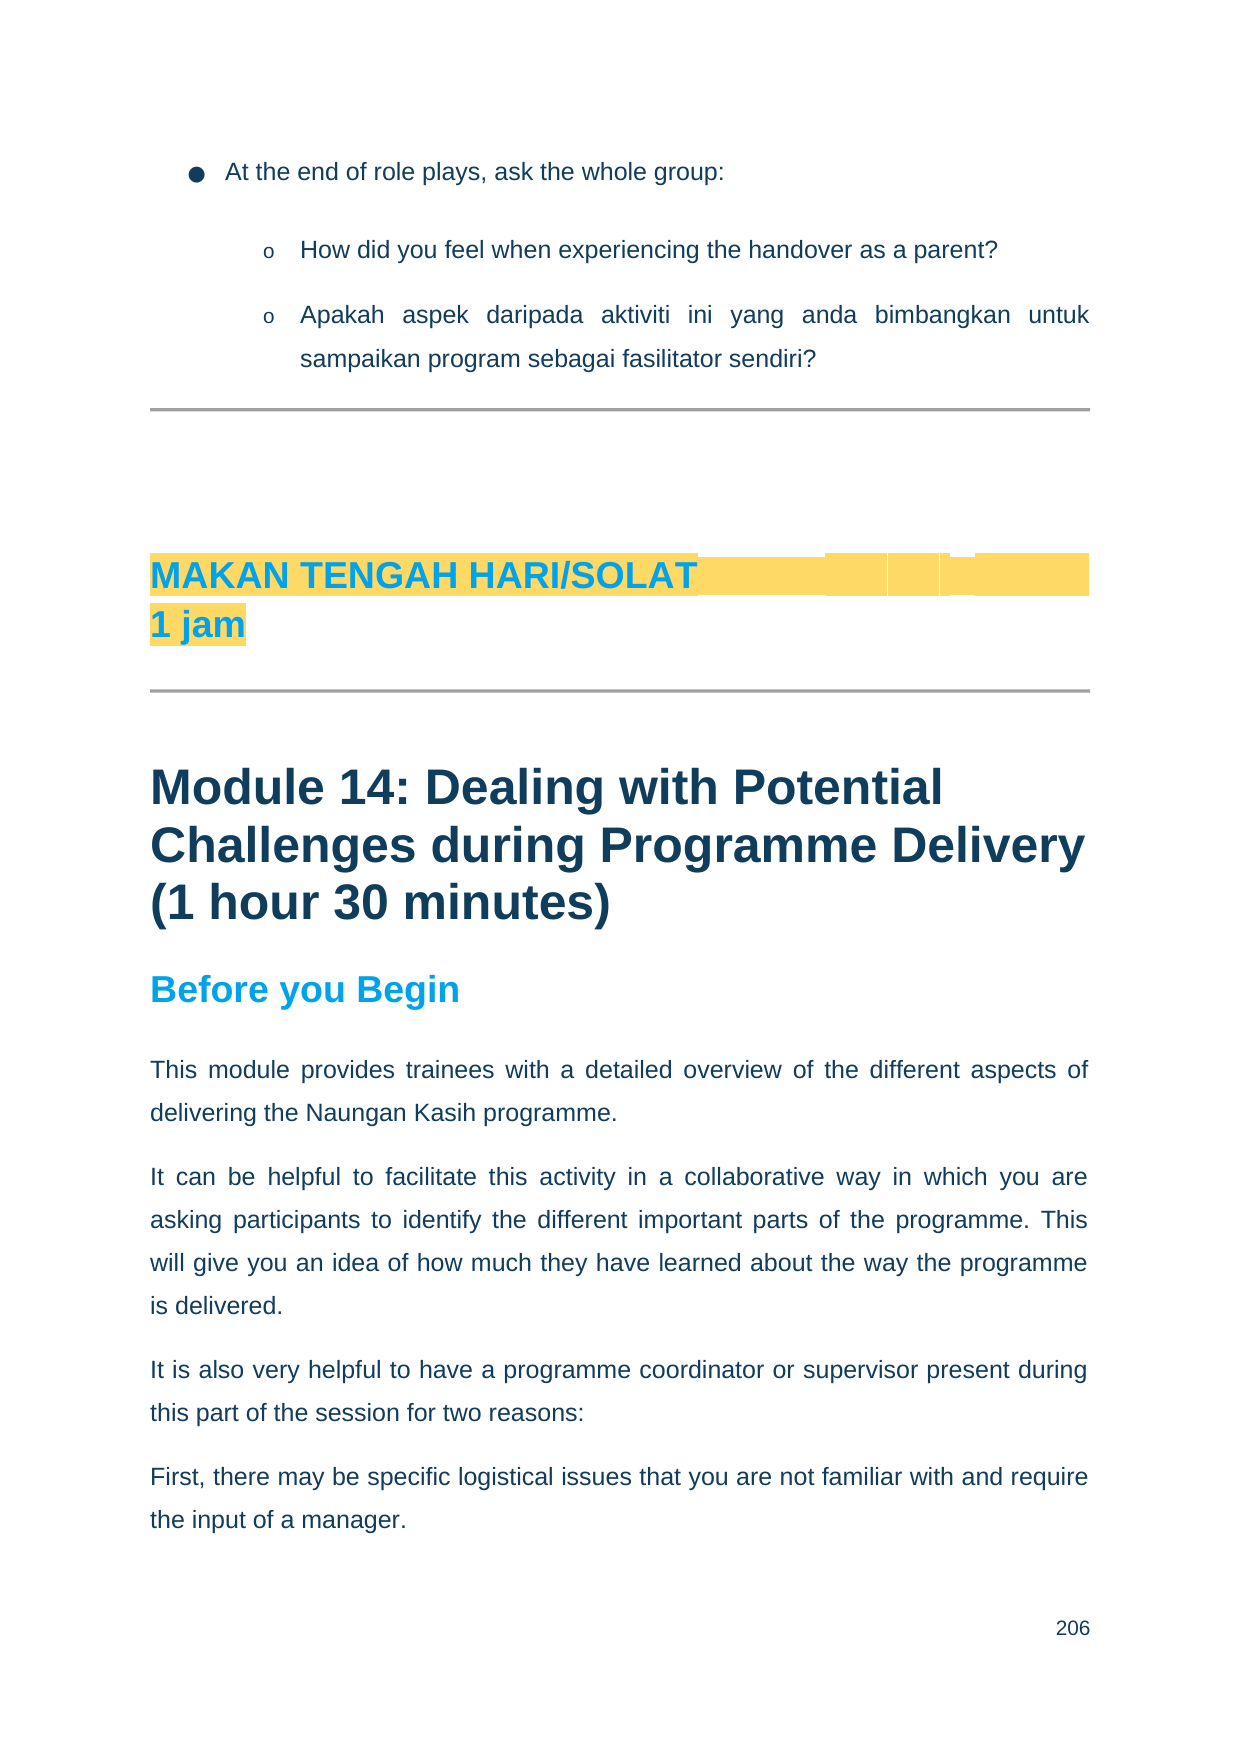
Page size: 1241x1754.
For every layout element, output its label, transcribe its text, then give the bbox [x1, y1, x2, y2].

list At the end of role plays, ask the whole group: [187, 150, 1090, 193]
text It is also very helpful to have a programme coordinator or supervisor present during this part of the session for two reasons: [150, 1355, 1090, 1427]
text This module provides trainees with a detailed overview of the different aspects of delivering the Naungan Kasih programme. [150, 1055, 1090, 1127]
text It can be helpful to facilitate this activity in a collaborative way in which you are asking participants to identify the different important parts of the programme. This will give you an idea of how much they have learned about the way the programme is delivered. [150, 1162, 1090, 1320]
subtitle Module 14: Dealing with Potential Challenges during Programme Delivery (1 hour 30 minutes) [150, 758, 1090, 930]
subtitle Before you Begin [150, 968, 1090, 1011]
list How did you feel when experiencing the handover as a parent? [262, 235, 1090, 264]
list Apakah aspek daripada aktiviti ini yang anda bimbangkan untuk sampaikan program sebagai fasilitator sendiri? [262, 300, 1090, 373]
subtitle MAKAN TENGAH HARI/SOLAT 1 jam [150, 553, 1090, 646]
text First, there may be specific logistical issues that you are not familiar with and require the input of a manager. [150, 1462, 1090, 1534]
